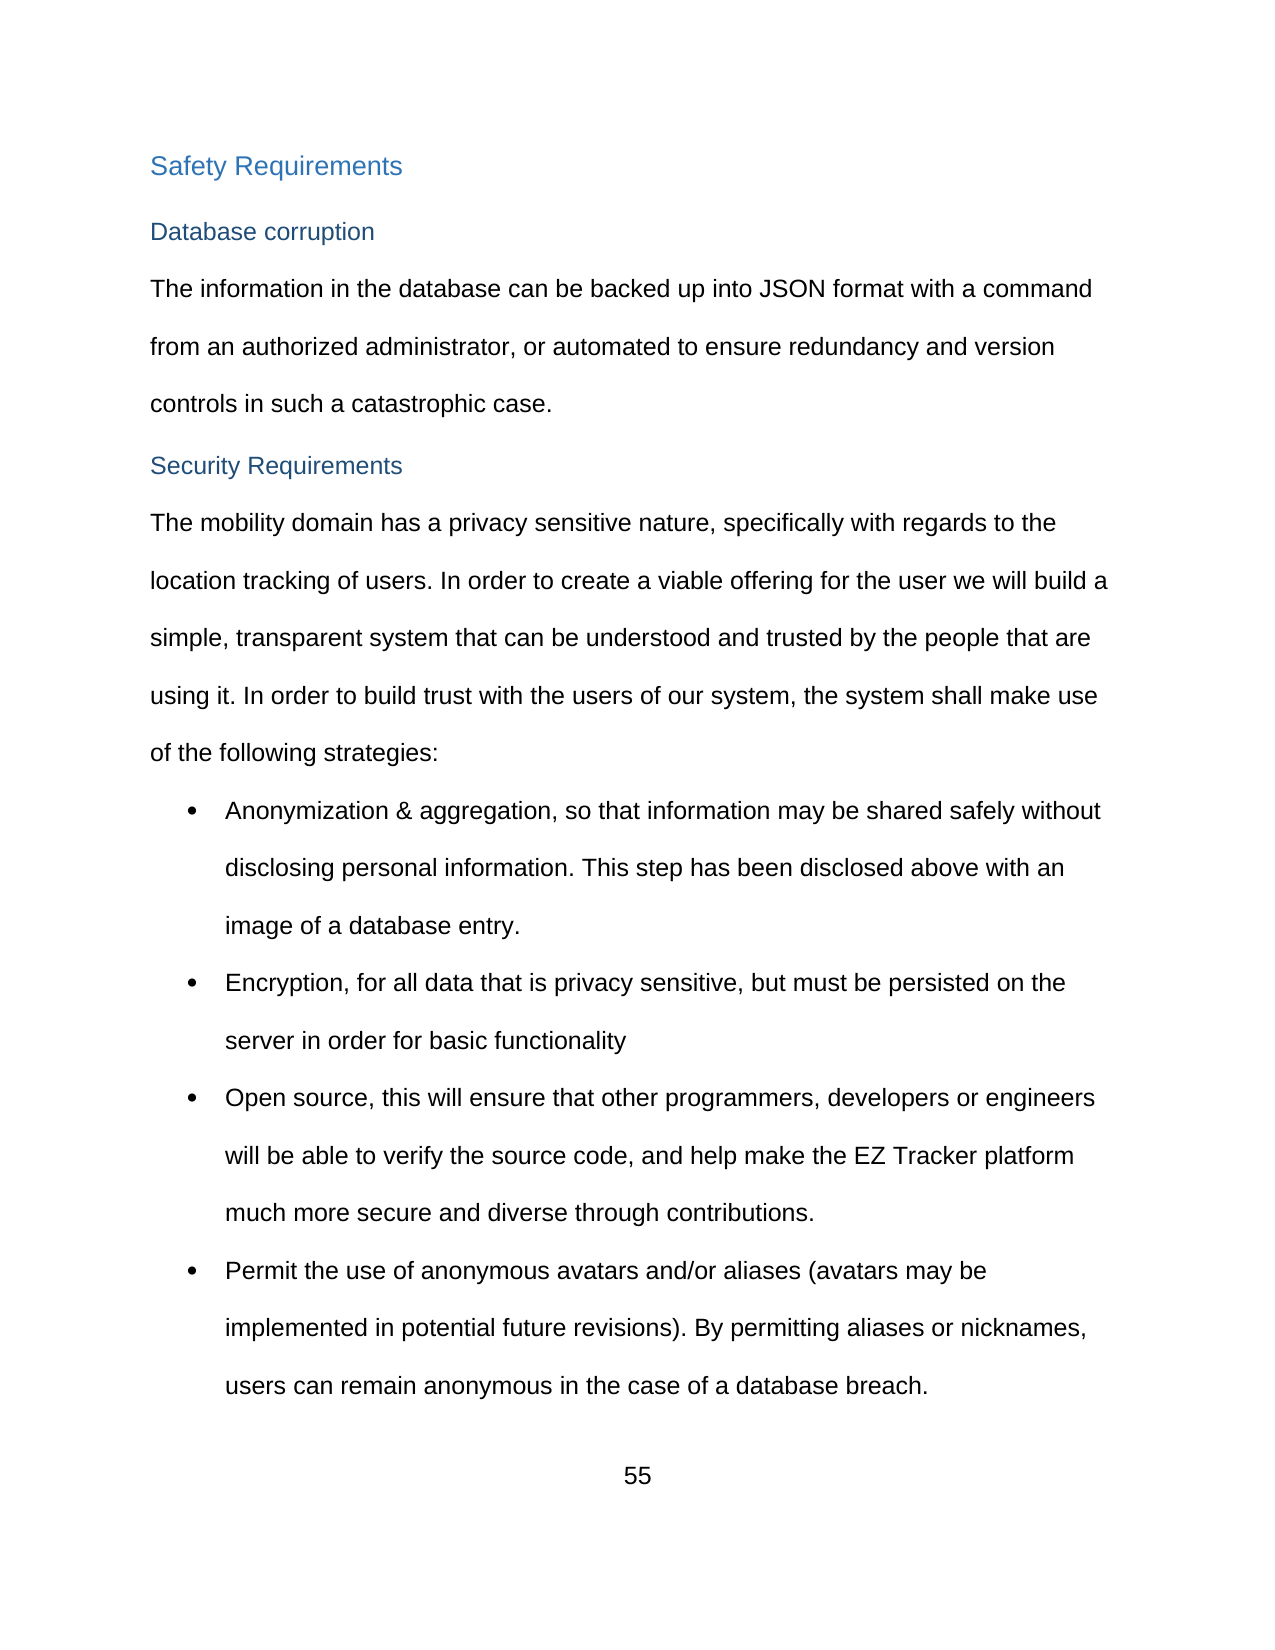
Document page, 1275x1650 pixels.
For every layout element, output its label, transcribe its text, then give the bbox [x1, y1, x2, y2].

list Permit the use of anonymous avatars and/or aliases (avatars may be implemented in potential future revisions). By permitting aliases or nicknames, users can remain anonymous in the case of a database breach. [188, 1256, 1125, 1399]
list Anonymization & aggregation, so that information may be shared safely without disclosing personal information. This step has been disclosed above with an image of a database entry. [188, 796, 1125, 939]
subtitle Database corruption [150, 217, 1125, 245]
subtitle Security Requirements [150, 451, 1125, 479]
text The information in the database can be backed up into JSON format with a command from an authorized administrator, or automated to ensure redundancy and version controls in such a catastrophic case. [150, 274, 1125, 418]
subtitle Safety Requirements [150, 150, 1125, 181]
list Open source, this will ensure that other programmers, developers or engineers will be able to verify the source code, and help make the EZ Tracker platform much more secure and diverse through contributions. [188, 1083, 1125, 1227]
text The mobility domain has a privacy sensitive nature, specifically with regards to the location tracking of users. In order to create a viable offering for the user we will build a simple, transparent system that can be understood and trusted by the people that are using it. In order to build trust with the users of our system, the system shall make use of the following strategies: [150, 508, 1125, 767]
list Encryption, for all data that is privacy sensitive, but must be persisted on the server in order for basic functionality [188, 968, 1125, 1054]
